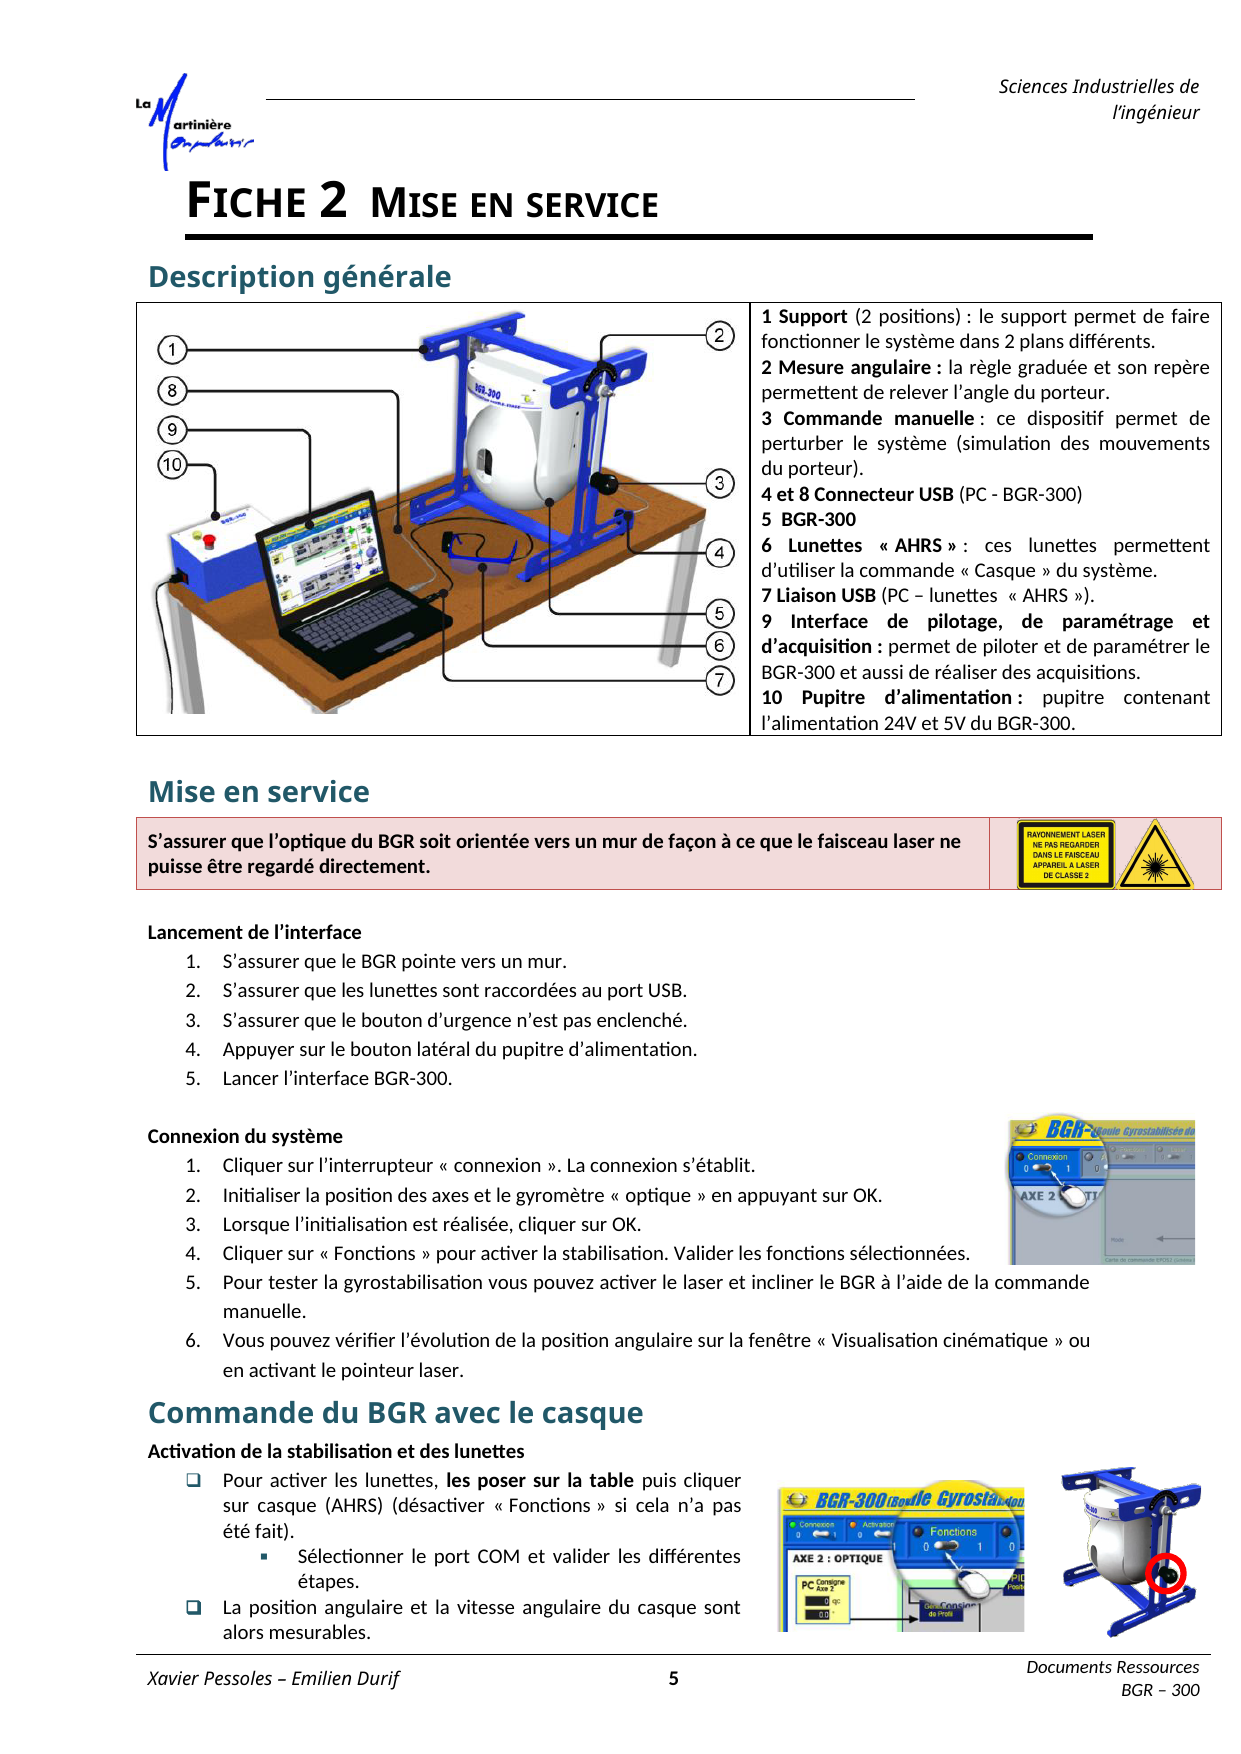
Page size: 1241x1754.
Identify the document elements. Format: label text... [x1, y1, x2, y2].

text Connexion du système [148, 1123, 1004, 1149]
picture [147, 303, 739, 714]
subtitle Mise en service [185, 163, 1093, 234]
table_header 1 Support (2 positions) : le support permet de faire fonctionner le système dans 2 plans différents. 2 Mesure angulaire : la règle graduée et son repère permettent de relever l’angle du porteur. 3 Commande manuelle : ce dispositif permet de perturber le système (simulation des mouvements du porteur). 4 et 8 Connecteur USB (PC - BGR-300) 5 BGR-300 6 Lunettes « AHRS » : ces lunettes permettent d’utiliser la commande « Casque » du système. 7 Liaison USB (PC – lunettes « AHRS »). 9 Interface de pilotage, de paramétrage et d’acquisition : permet de piloter et de paramétrer le BGR-300 et aussi de réaliser des acquisitions. 10 Pupitre d’alimentation : pupitre contenant l’alimentation 24V et 5V du BGR-300. [751, 303, 1221, 735]
table_header [990, 818, 1016, 889]
picture [136, 73, 254, 171]
table_header Pour activer les lunettes, les poser sur la table puis cliquer sur casque (AHRS) (désactiver « Fonctions » si cela n’a pas été fait). Sélectionner le port COM et valider les différentes étapes. La position angulaire et la vitesse angulaire du casque sont alors mesurables. [136, 1467, 753, 1645]
list S’assurer que le bouton d’urgence n’est pas enclenché. [185, 1007, 1093, 1032]
table_header [753, 1467, 1048, 1645]
list Lorsque l’initialisation est réalisée, cliquer sur OK. [185, 1211, 1004, 1236]
list Cliquer sur « Fonctions » pour activer la stabilisation. Valider les fonctions sélectionnées. [185, 1240, 1093, 1266]
picture [1016, 818, 1195, 890]
table_header [137, 303, 749, 735]
list Vous pouvez vérifier l’évolution de la position angulaire sur la fenêtre « Visualisation cinématique » ou en activant le pointeur laser. [185, 1328, 1093, 1382]
text Lancement de l’interface [148, 919, 1093, 945]
list Appuyer sur le bouton latéral du pupitre d’alimentation. [185, 1036, 1093, 1061]
table_header [1048, 1467, 1214, 1645]
list Cliquer sur l’interrupteur « connexion ». La connexion s’établit. [185, 1153, 1004, 1178]
subtitle Commande du BGR avec le casque [148, 1392, 1093, 1432]
list S’assurer que le BGR pointe vers un mur. [185, 948, 1093, 974]
list Pour tester la gyrostabilisation vous pouvez activer le laser et incliner le BGR à l’aide de la commande manuelle. [185, 1269, 1093, 1324]
list Lancer l’interface BGR-300. [185, 1065, 1093, 1091]
picture [1061, 1467, 1202, 1638]
subtitle Description générale [148, 256, 1093, 296]
list Initialiser la position des axes et le gyromètre « optique » en appuyant sur OK. [185, 1182, 1004, 1207]
table_header S’assurer que l’optique du BGR soit orientée vers un mur de façon à ce que le faisceau laser ne puisse être regardé directement. [137, 818, 989, 889]
table_header [1195, 818, 1221, 889]
subtitle Mise en service [148, 772, 1093, 811]
text Activation de la stabilisation et des lunettes [148, 1438, 1093, 1463]
list S’assurer que les lunettes sont raccordées au port USB. [185, 978, 1093, 1003]
